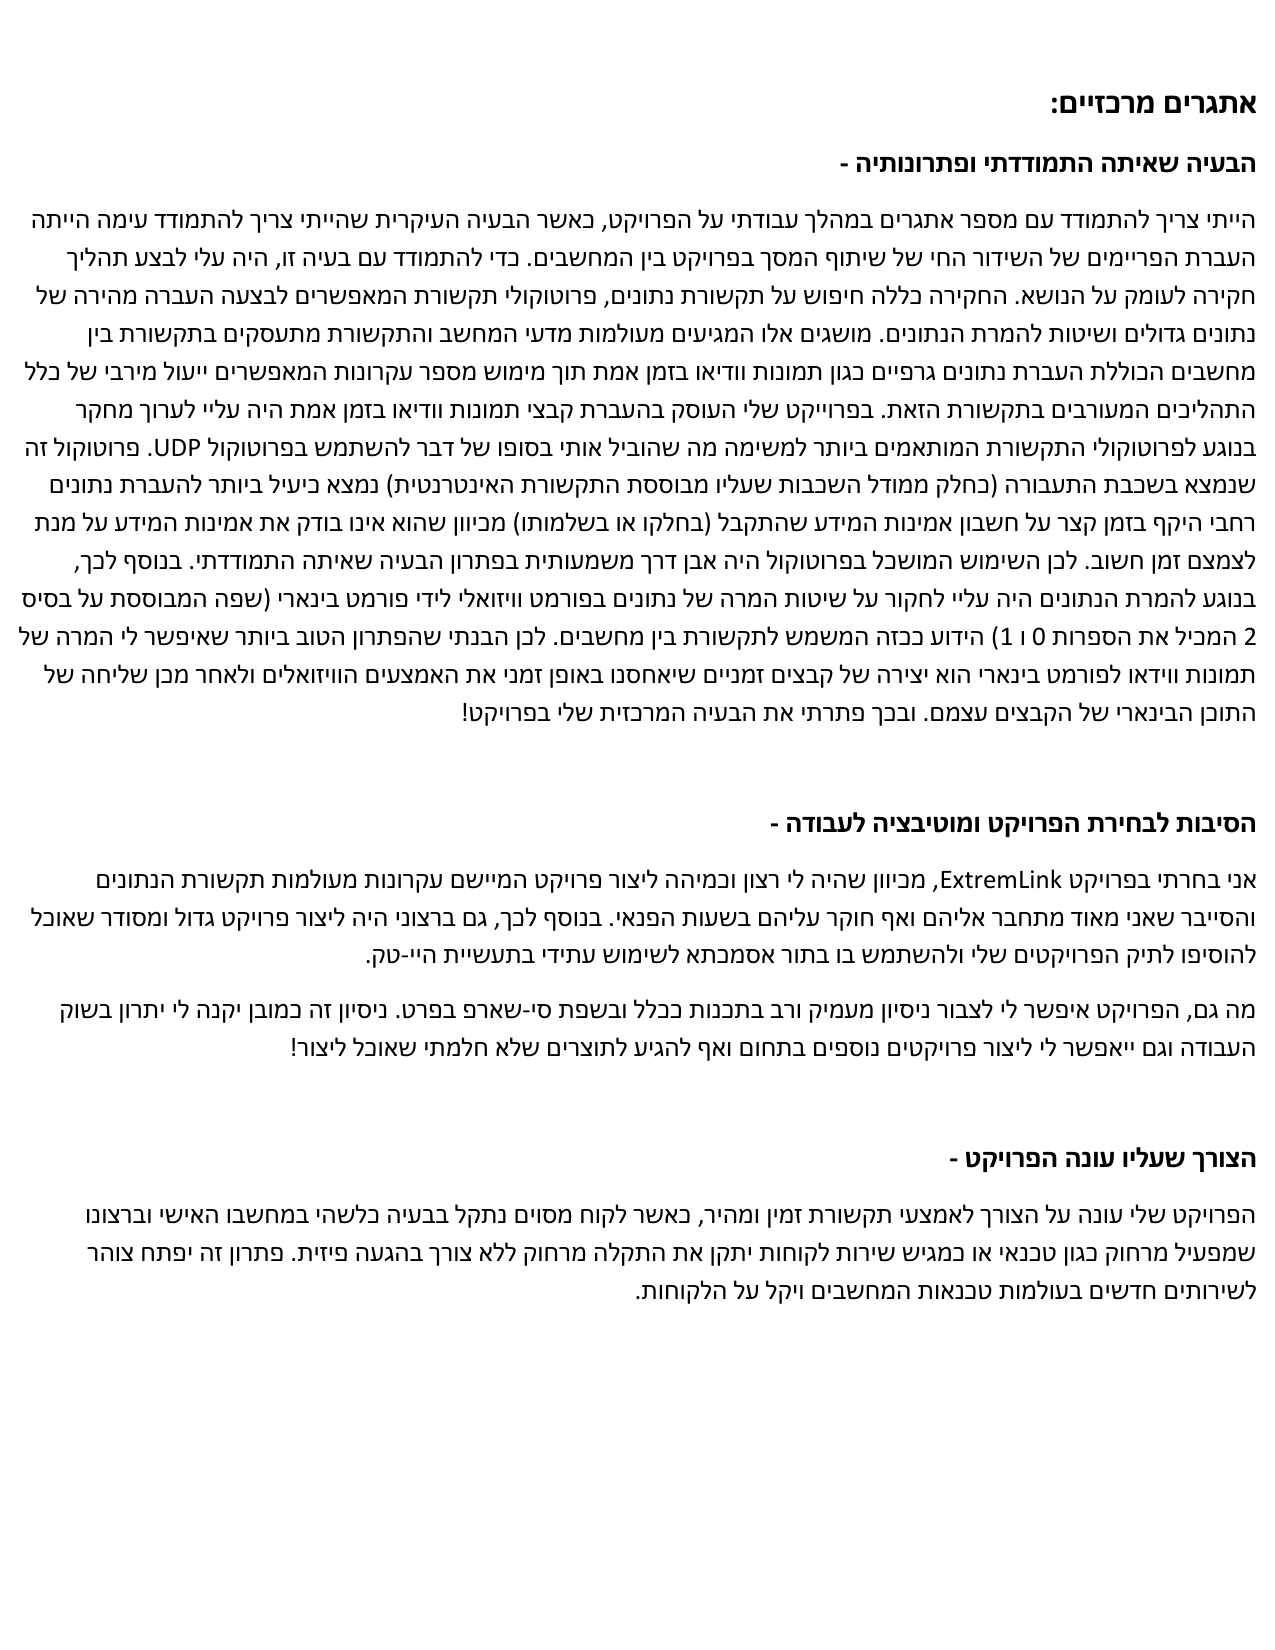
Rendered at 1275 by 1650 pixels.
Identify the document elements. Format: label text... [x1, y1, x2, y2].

text הסיבות לבחירת הפרויקט ומוטיבציה לעבודה - [18, 804, 1257, 840]
text הבעיה שאיתה התמודדתי ופתרונותיה - [18, 144, 1257, 180]
text מה גם, הפרויקט איפשר לי לצבור ניסיון מעמיק ורב בתכנות ככלל ובשפת סי-שארפ בפרט. ניסיון זה כמובן יקנה לי יתרון בשוק העבודה וגם ייאפשר לי ליצור פרויקטים נוספים בתחום ואף להגיע לתוצרים שלא חלמתי שאוכל ליצור! [18, 992, 1257, 1063]
text הפרויקט שלי עונה על הצורך לאמצעי תקשורת זמין ומהיר, כאשר לקוח מסוים נתקל בבעיה כלשהי במחשבו האישי וברצונו שמפעיל מרחוק כגון טכנאי או כמגיש שירות לקוחות יתקן את התקלה מרחוק ללא צורך בהגעה פיזית. פתרון זה יפתח צוהר לשירותים חדשים בעולמות טכנאות המחשבים ויקל על הלקוחות. [18, 1197, 1257, 1306]
text הייתי צריך להתמודד עם מספר אתגרים במהלך עבודתי על הפרויקט, כאשר הבעיה העיקרית שהייתי צריך להתמודד עימה הייתה העברת הפריימים של השידור החי של שיתוף המסך בפרויקט בין המחשבים. כדי להתמודד עם בעיה זו, היה עלי לבצע תהליך חקירה לעומק על הנושא. החקירה כללה חיפוש על תקשורת נתונים, פרוטוקולי תקשורת המאפשרים לבצעה העברה מהירה של נתונים גדולים ושיטות להמרת הנתונים. מושגים אלו המגיעים מעולמות מדעי המחשב והתקשורת מתעסקים בתקשורת בין מחשבים הכוללת העברת נתונים גרפיים כגון תמונות וודיאו בזמן אמת תוך מימוש מספר עקרונות המאפשרים ייעול מירבי של כלל התהליכים המעורבים בתקשורת הזאת. בפרוייקט שלי העוסק בהעברת קבצי תמונות וודיאו בזמן אמת היה עליי לערוך מחקר בנוגע לפרוטוקולי התקשורת המותאמים ביותר למשימה מה שהוביל אותי בסופו של דבר להשתמש בפרוטוקול UDP. פרוטוקול זה שנמצא בשכבת התעבורה (כחלק ממודל השכבות שעליו מבוססת התקשורת האינטרנטית) נמצא כיעיל ביותר להעברת נתונים רחבי היקף בזמן קצר על חשבון אמינות המידע שהתקבל (בחלקו או בשלמותו) מכיוון שהוא אינו בודק את אמינות המידע על מנת לצמצם זמן חשוב. לכן השימוש המושכל בפרוטוקול היה אבן דרך משמעותית בפתרון הבעיה שאיתה התמודדתי. בנוסף לכך, בנוגע להמרת הנתונים היה עליי לחקור על שיטות המרה של נתונים בפורמט וויזואלי לידי פורמט בינארי (שפה המבוססת על בסיס 2 המכיל את הספרות 0 ו 1) הידוע ככזה המשמש לתקשורת בין מחשבים. לכן הבנתי שהפתרון הטוב ביותר שאיפשר לי המרה של תמונות ווידאו לפורמט בינארי הוא יצירה של קבצים זמניים שיאחסנו באופן זמני את האמצעים הוויזואלים ולאחר מכן שליחה של התוכן הבינארי של הקבצים עצמם. ובכך פתרתי את הבעיה המרכזית שלי בפרויקט! [18, 202, 1257, 728]
text אתגרים מרכזיים: [18, 81, 1257, 122]
text הצורך שעליו עונה הפרויקט - [18, 1139, 1257, 1175]
text אני בחרתי בפרויקט ExtremLink, מכיוון שהיה לי רצון וכמיהה ליצור פרויקט המיישם עקרונות מעולמות תקשורת הנתונים והסייבר שאני מאוד מתחבר אליהם ואף חוקר עליהם בשעות הפנאי. בנוסף לכך, גם ברצוני היה ליצור פרויקט גדול ומסודר שאוכל להוסיפו לתיק הפרויקטים שלי ולהשתמש בו בתור אסמכתא לשימוש עתידי בתעשיית היי-טק. [18, 862, 1257, 971]
